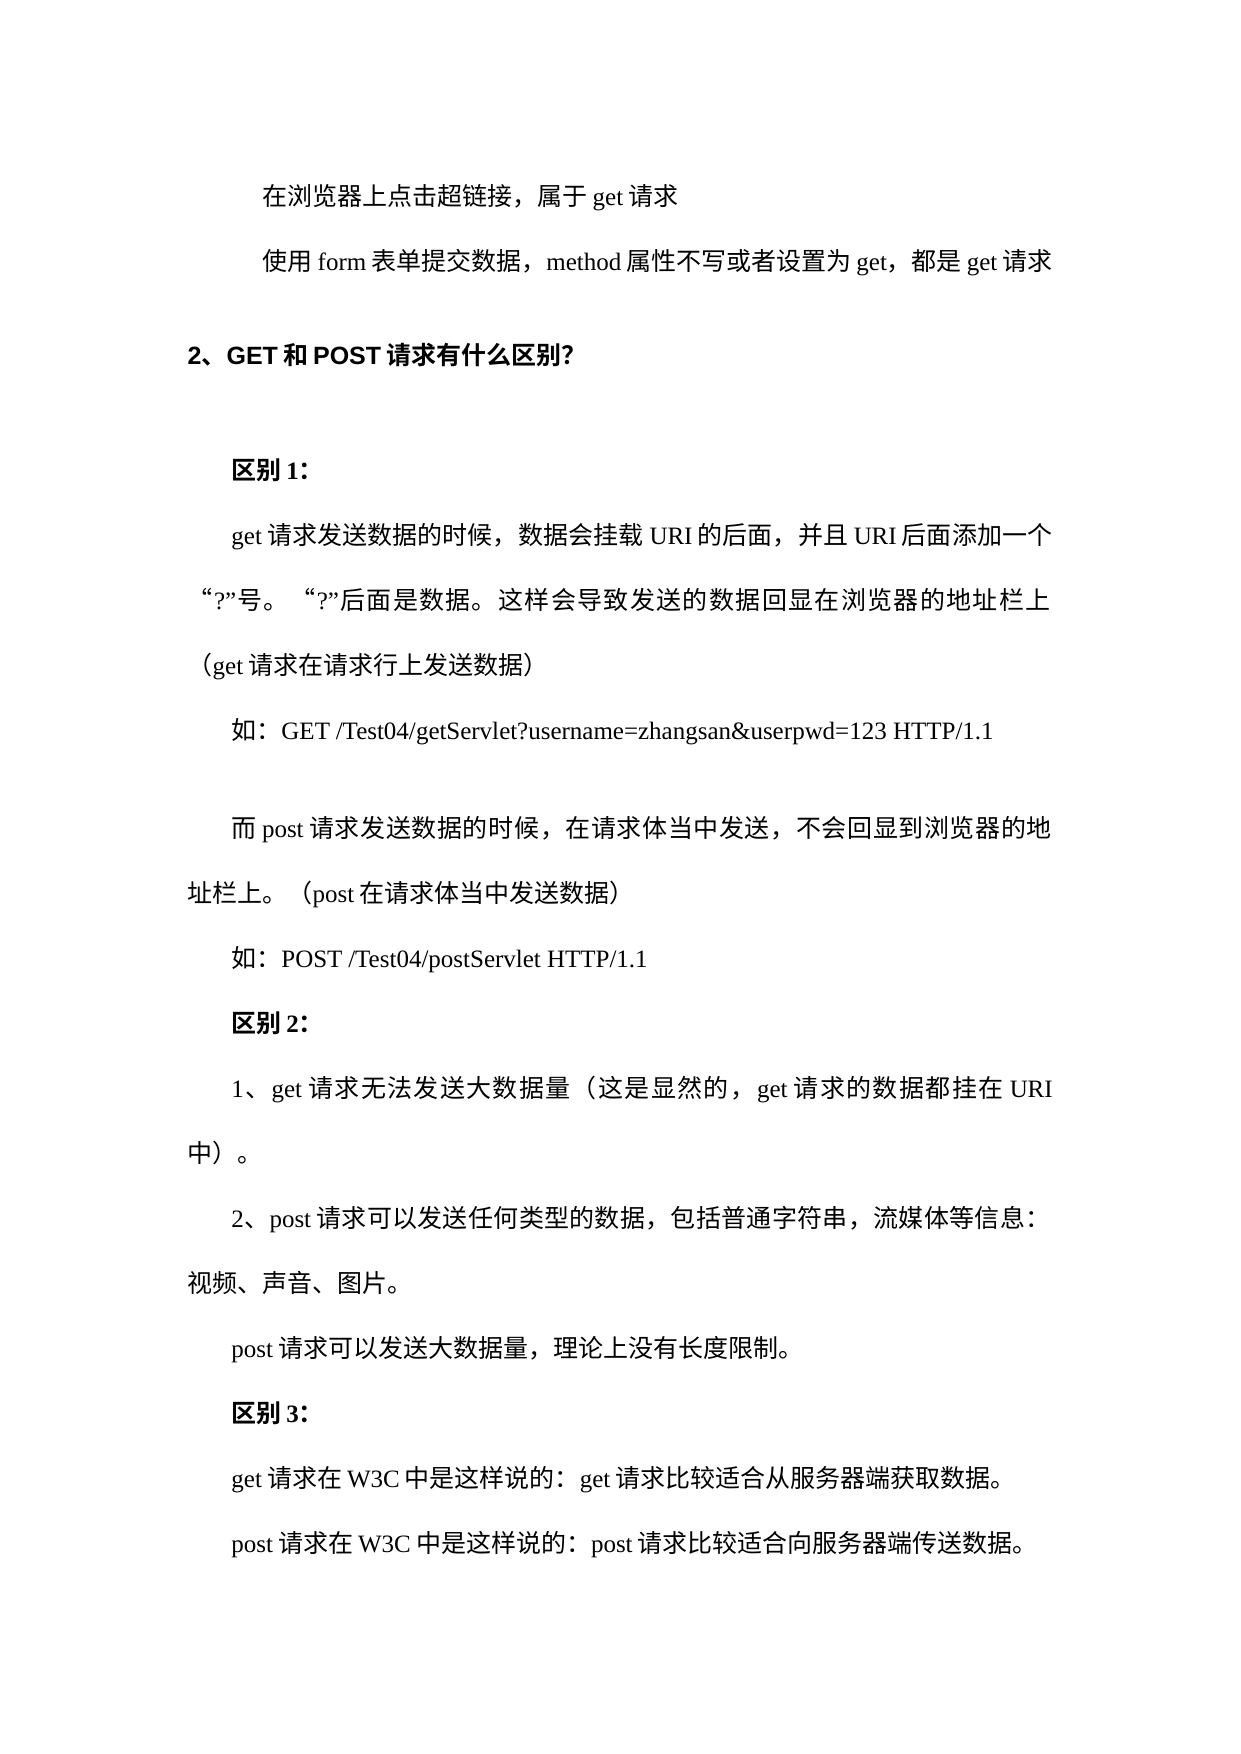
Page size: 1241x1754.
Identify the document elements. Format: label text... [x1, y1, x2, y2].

text 而post请求发送数据的时候，在请求体当中发送，不会回显到浏览器的地址栏上。（post在请求体当中发送数据） [187, 794, 1053, 924]
text 2、post请求可以发送任何类型的数据，包括普通字符串，流媒体等信息：视频、声音、图片。 [187, 1184, 1053, 1314]
text 在浏览器上点击超链接，属于get请求 [187, 162, 1053, 227]
text get请求在W3C中是这样说的：get请求比较适合从服务器端获取数据。 [187, 1444, 1053, 1509]
subtitle GET和POST请求有什么区别？ [187, 321, 1053, 386]
text 区别2： [187, 989, 1053, 1054]
text 区别3： [187, 1379, 1053, 1444]
text post请求可以发送大数据量，理论上没有长度限制。 [187, 1314, 1053, 1379]
text post请求在W3C中是这样说的：post请求比较适合向服务器端传送数据。 [187, 1509, 1053, 1574]
text get请求发送数据的时候，数据会挂载URI的后面，并且URI后面添加一个“?”号。“?”后面是数据。这样会导致发送的数据回显在浏览器的地址栏上（get请求在请求行上发送数据） [187, 501, 1053, 696]
text 如：GET /Test04/getServlet?username=zhangsan&userpwd=123 HTTP/1.1 [187, 696, 1053, 761]
text 如：POST /Test04/postServlet HTTP/1.1 [187, 924, 1053, 989]
text 1、get请求无法发送大数据量（这是显然的，get请求的数据都挂在URI中）。 [187, 1054, 1053, 1184]
text 使用form表单提交数据，method属性不写或者设置为get，都是get请求 [187, 227, 1053, 292]
text 区别1： [187, 436, 1053, 501]
